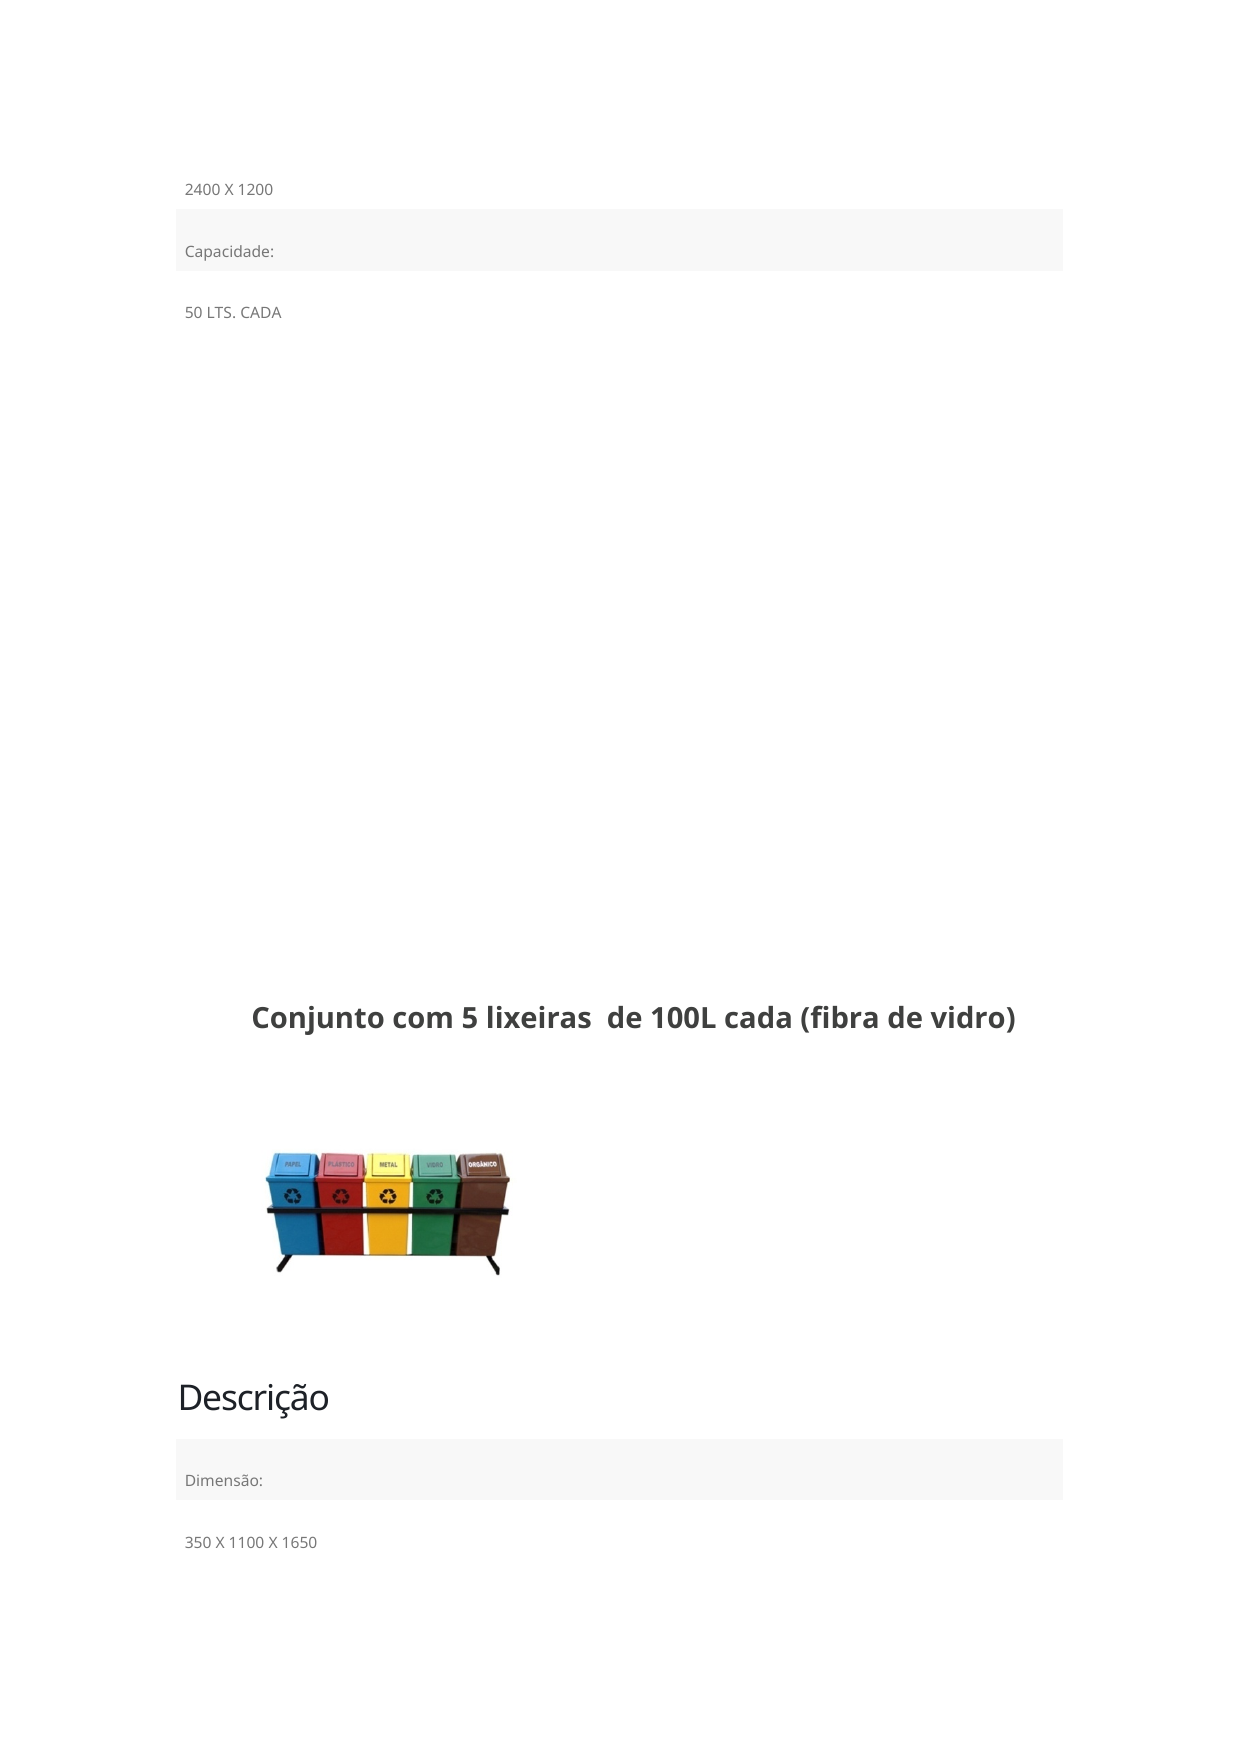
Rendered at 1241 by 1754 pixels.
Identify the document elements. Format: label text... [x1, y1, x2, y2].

table_cell 50 LTS. CADA [176, 271, 1063, 332]
text Descrição [177, 1373, 1063, 1421]
picture [251, 1063, 536, 1348]
table_cell 2400 X 1200 [176, 148, 1063, 209]
table_header Dimensão: [176, 1439, 1063, 1500]
table_cell 350 X 1100 X 1650 [176, 1500, 1063, 1562]
table_cell Capacidade: [176, 209, 1063, 271]
text Conjunto com 5 lixeiras de 100L cada (fibra de vidro) [177, 997, 1063, 1037]
